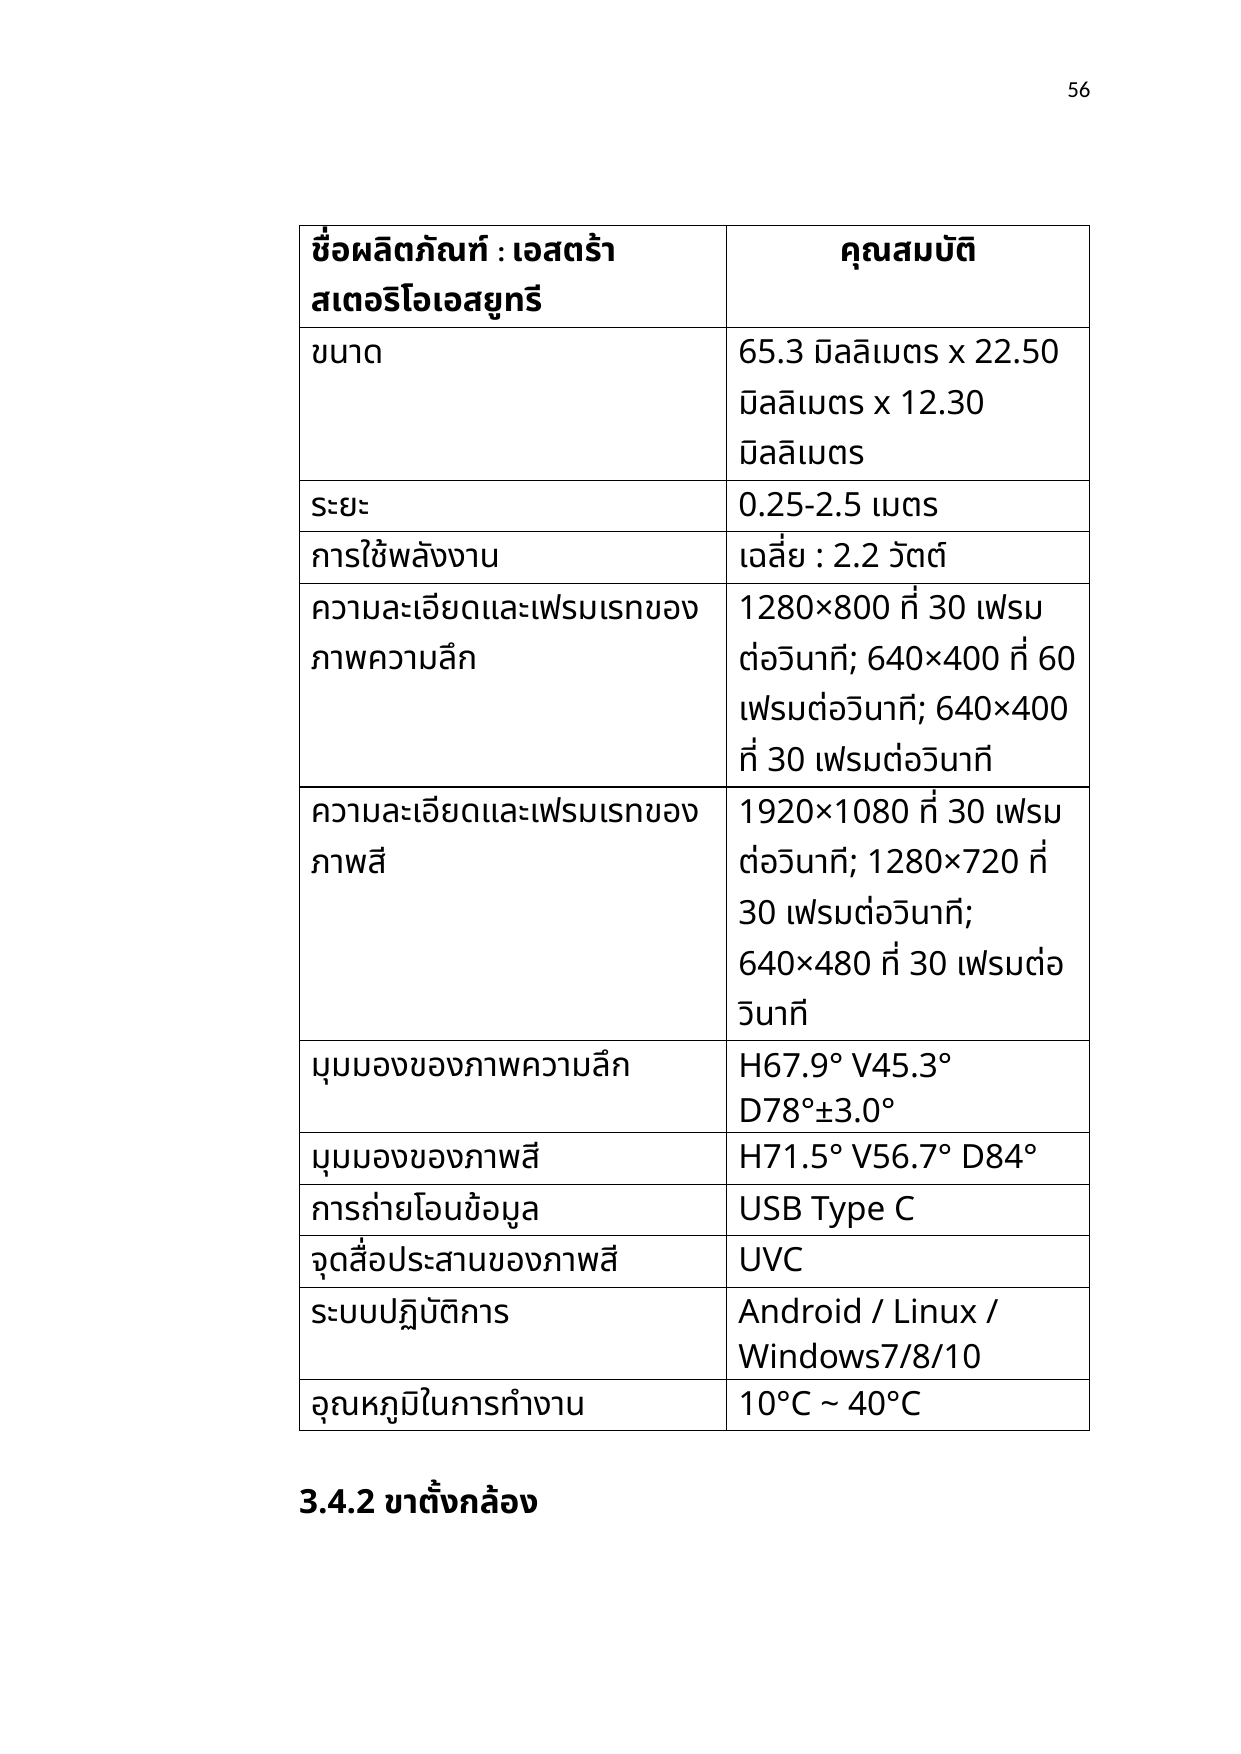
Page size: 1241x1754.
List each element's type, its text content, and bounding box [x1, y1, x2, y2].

text 3.4.2 ขาตั้งกล้อง [225, 1478, 1090, 1528]
table_cell ระบบปฏิบัติการ [300, 1288, 726, 1378]
table_cell มุมมองของภาพความลึก [300, 1041, 726, 1132]
table_cell ความละเอียดและเฟรมเรทของภาพความลึก [300, 584, 726, 786]
table_cell เฉลี่ย : 2.2 วัตต์ [727, 532, 1089, 583]
table_cell การใช้พลังงาน [300, 532, 726, 583]
table_cell H71.5° V56.7° D84° [727, 1133, 1089, 1184]
table_cell 65.3 มิลลิเมตร x 22.50 มิลลิเมตร x 12.30 มิลลิเมตร [727, 328, 1089, 479]
table_cell Android / Linux / Windows7/8/10 [727, 1288, 1089, 1378]
table_cell การถ่ายโอนข้อมูล [300, 1185, 726, 1235]
table_header คุณสมบัติ [727, 226, 1089, 327]
table_cell 1280×800 ที่ 30 เฟรมต่อวินาที; 640×400 ที่ 60 เฟรมต่อวินาที; 640×400 ที่ 30 เฟรมต่อวินาที [727, 584, 1089, 786]
table_cell USB Type C [727, 1185, 1089, 1235]
table_header ชื่อผลิตภัณฑ์ : เอสตร้าสเตอริโอเอสยูทรี [300, 226, 726, 327]
table_cell อุณหภูมิในการทำงาน [300, 1380, 726, 1430]
table_cell 0.25-2.5 เมตร [727, 481, 1089, 531]
table_cell 10°C ~ 40°C [727, 1380, 1089, 1430]
table_cell 1920×1080 ที่ 30 เฟรมต่อวินาที; 1280×720 ที่ 30 เฟรมต่อวินาที; 640×480 ที่ 30 เฟรมต่อวินาที [727, 788, 1089, 1040]
table_cell ความละเอียดและเฟรมเรทของภาพสี [300, 788, 726, 1040]
table_cell H67.9° V45.3° D78°±3.0° [727, 1041, 1089, 1132]
table_cell UVC [727, 1236, 1089, 1287]
table_cell ขนาด [300, 328, 726, 479]
table_cell จุดสื่อประสานของภาพสี [300, 1236, 726, 1287]
table_cell มุมมองของภาพสี [300, 1133, 726, 1184]
table_cell ระยะ [300, 481, 726, 531]
